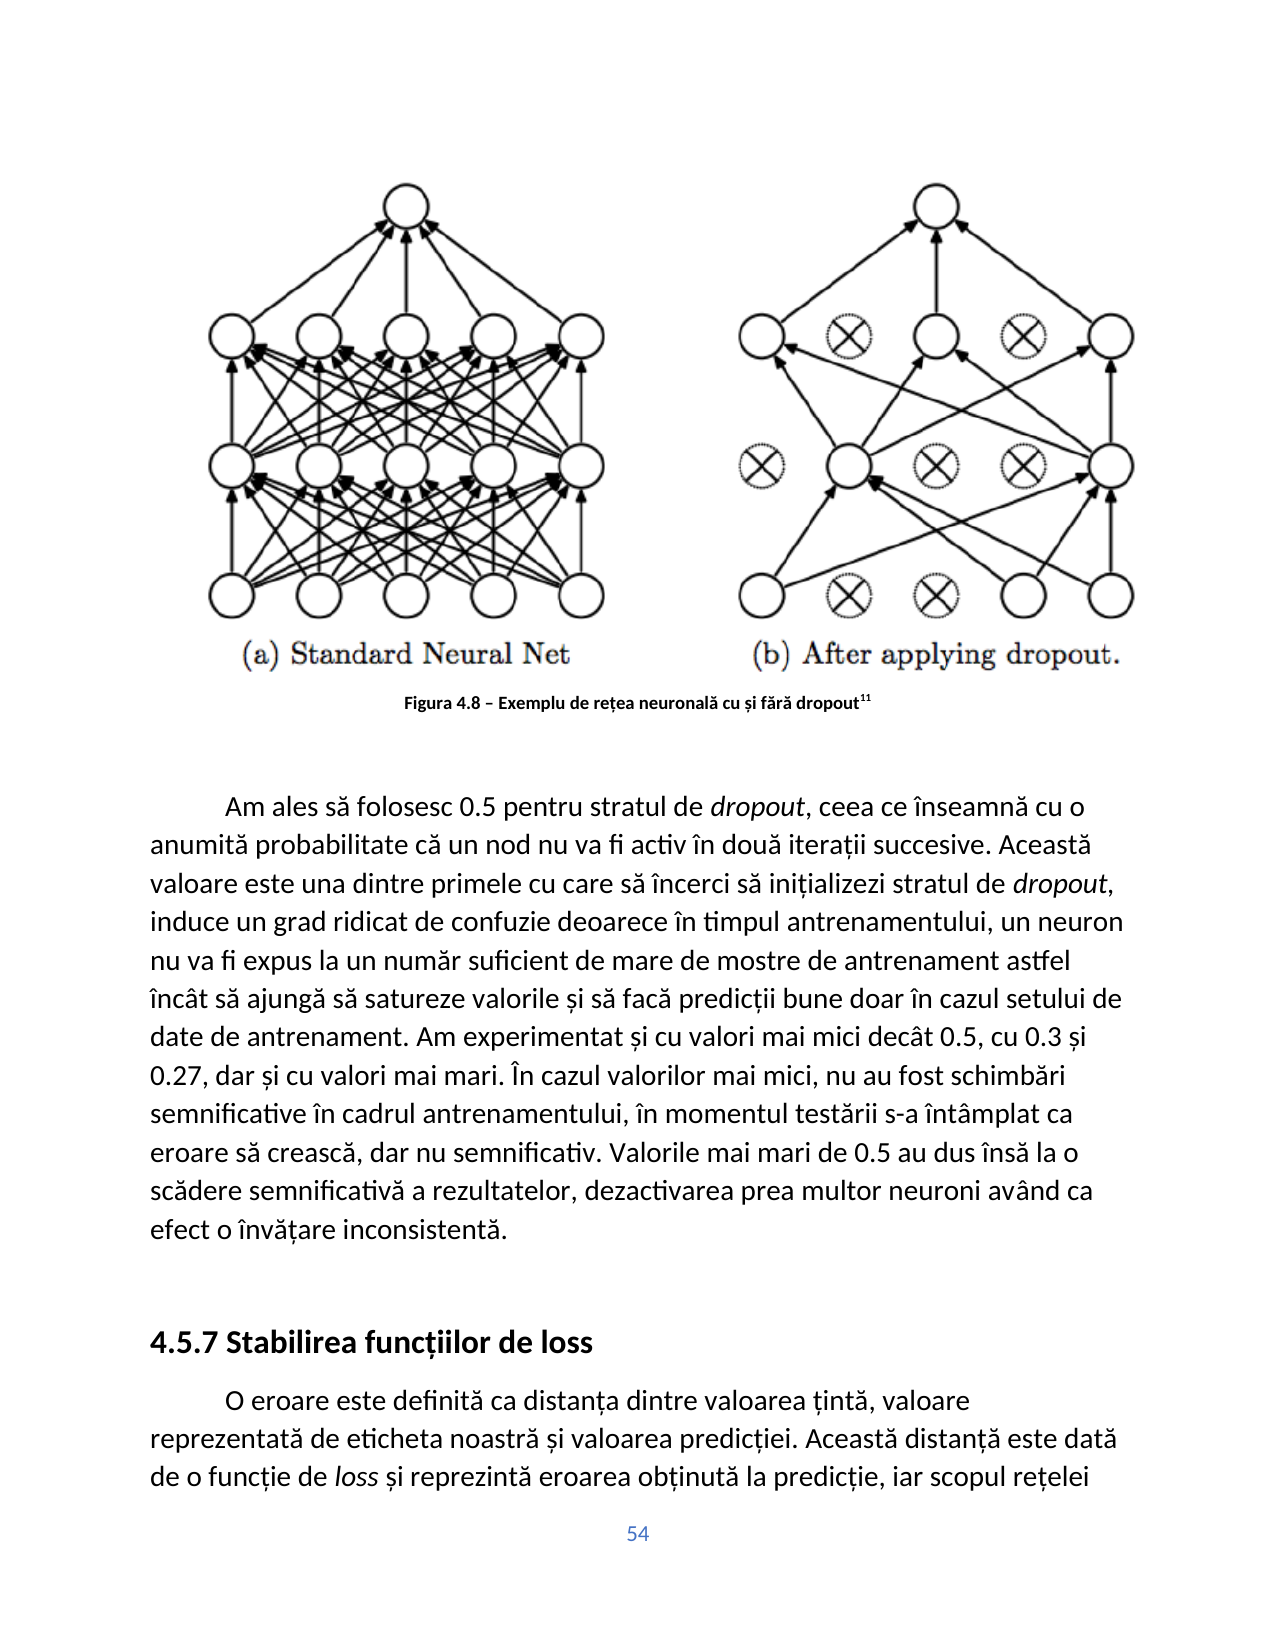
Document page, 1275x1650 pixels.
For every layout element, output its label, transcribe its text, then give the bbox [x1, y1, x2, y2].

text Am ales să folosesc 0.5 pentru stratul de dropout, ceea ce înseamnă cu o anumită probabilitate că un nod nu va fi activ în două iterații succesive. Această valoare este una dintre primele cu care să încerci să inițializezi stratul de dropout, induce un grad ridicat de confuzie deoarece în timpul antrenamentului, un neuron nu va fi expus la un număr suficient de mare de mostre de antrenament astfel încât să ajungă să satureze valorile și să facă predicții bune doar în cazul setului de date de antrenament. Am experimentat și cu valori mai mici decât 0.5, cu 0.3 și 0.27, dar și cu valori mai mari. În cazul valorilor mai mici, nu au fost schimbări semnificative în cadrul antrenamentului, în momentul testării s-a întâmplat ca eroare să crească, dar nu semnificativ. Valorile mai mari de 0.5 au dus însă la o scădere semnificativă a rezultatelor, dezactivarea prea multor neuroni având ca efect o învățare inconsistentă. [150, 788, 1125, 1246]
text 4.5.7 Stabilirea funcțiilor de loss [150, 1321, 1125, 1362]
text Figura 4.8 – Exemplu de rețea neuronală cu și fără dropout11 [150, 691, 1125, 714]
picture [150, 180, 1149, 673]
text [150, 1382, 1125, 1494]
